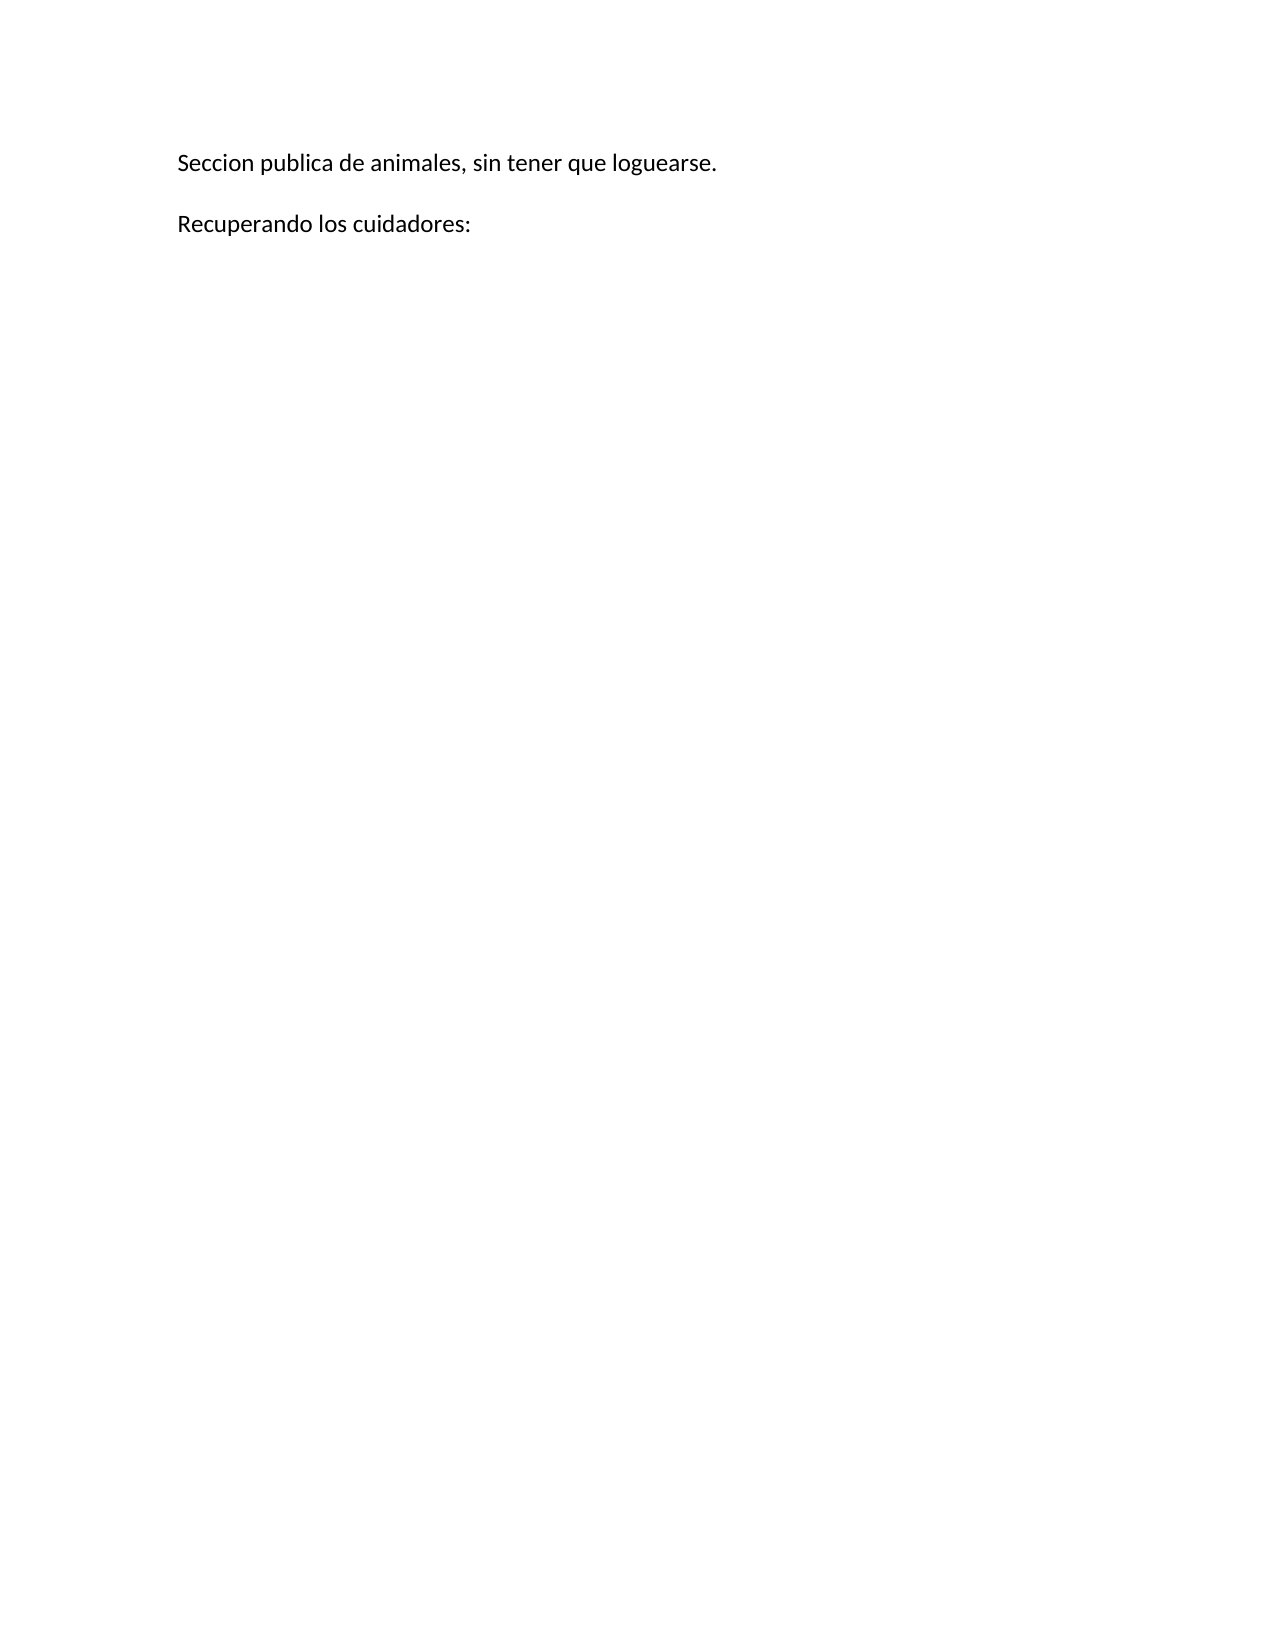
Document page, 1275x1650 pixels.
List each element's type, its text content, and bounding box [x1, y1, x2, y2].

text Recuperando los cuidadores: [177, 209, 1098, 239]
text Seccion publica de animales, sin tener que loguearse. [177, 148, 1098, 178]
